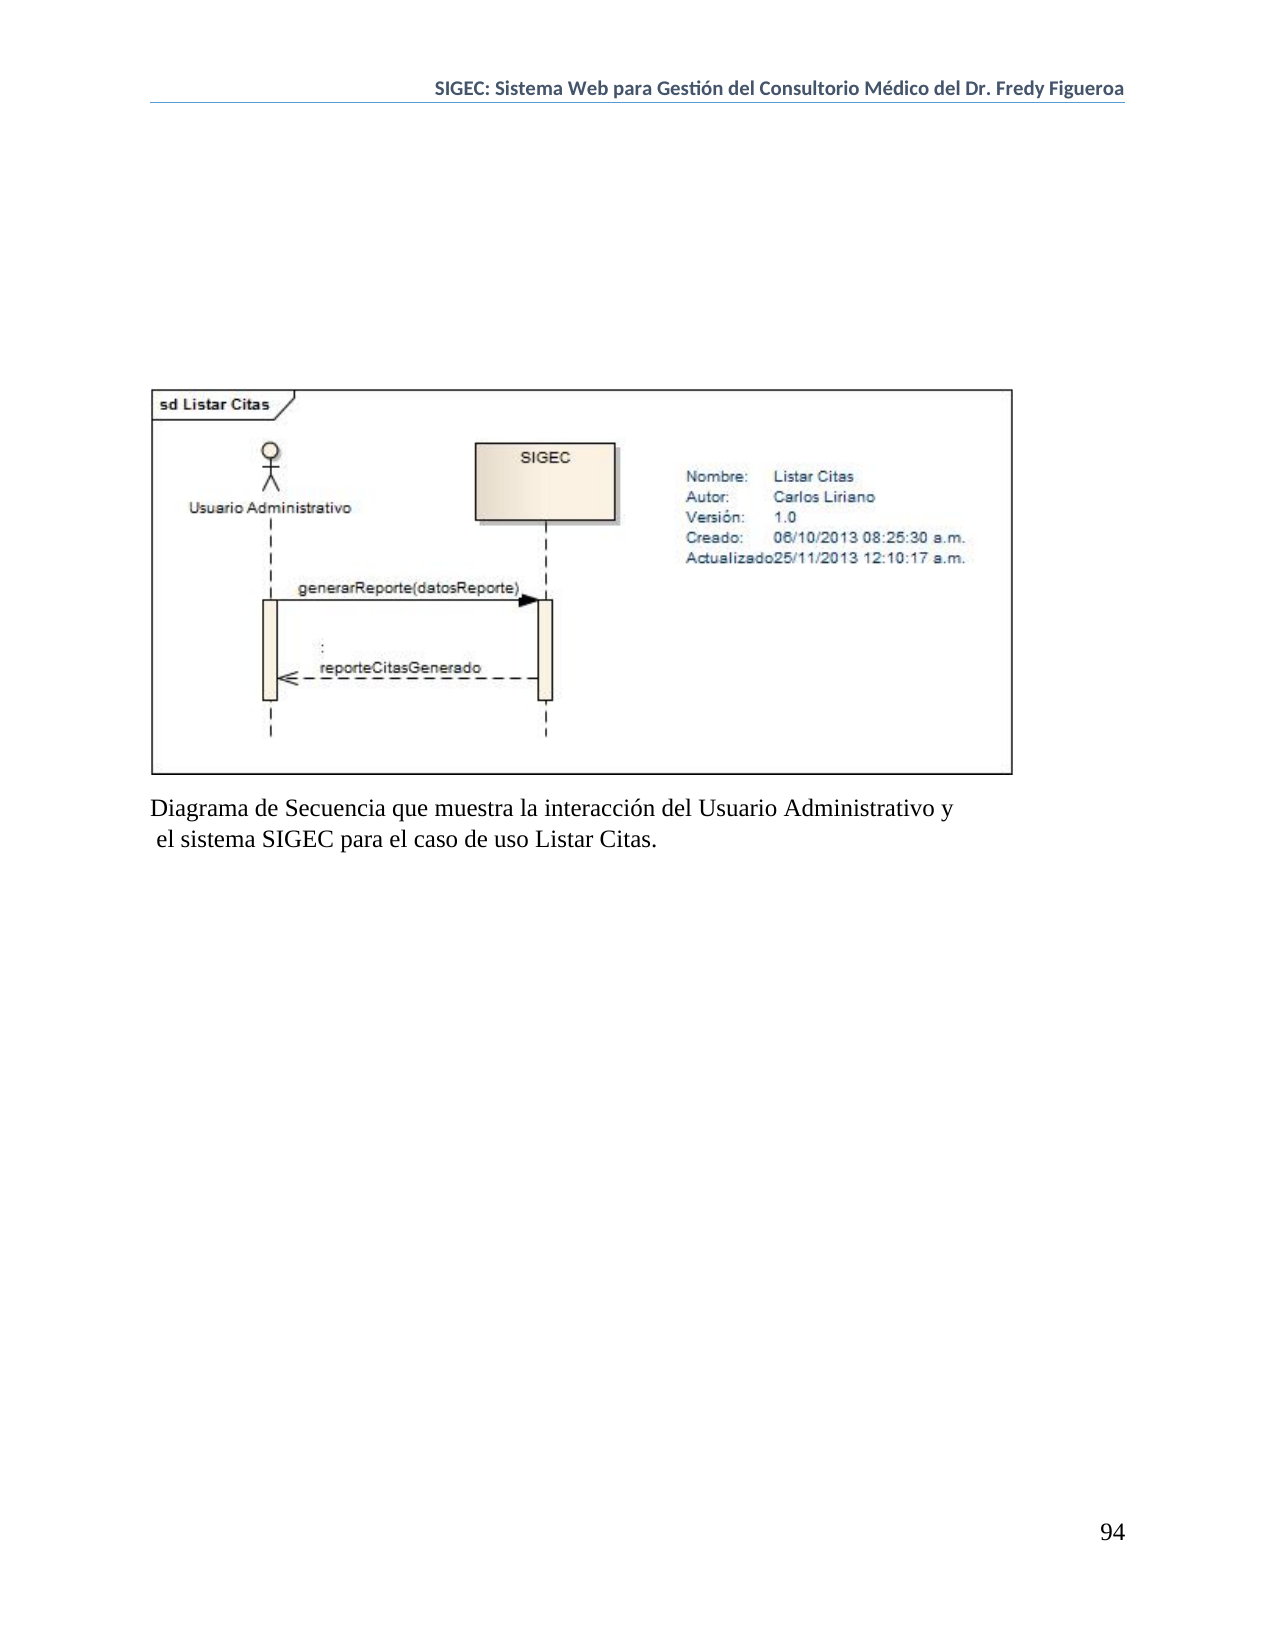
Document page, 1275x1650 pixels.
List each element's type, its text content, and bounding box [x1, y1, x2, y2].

text Diagrama de Secuencia que muestra la interacción del Usuario Administrativo y [150, 793, 1125, 822]
picture [150, 388, 1013, 775]
text el sistema SIGEC para el caso de uso Listar Citas. [150, 824, 1125, 853]
